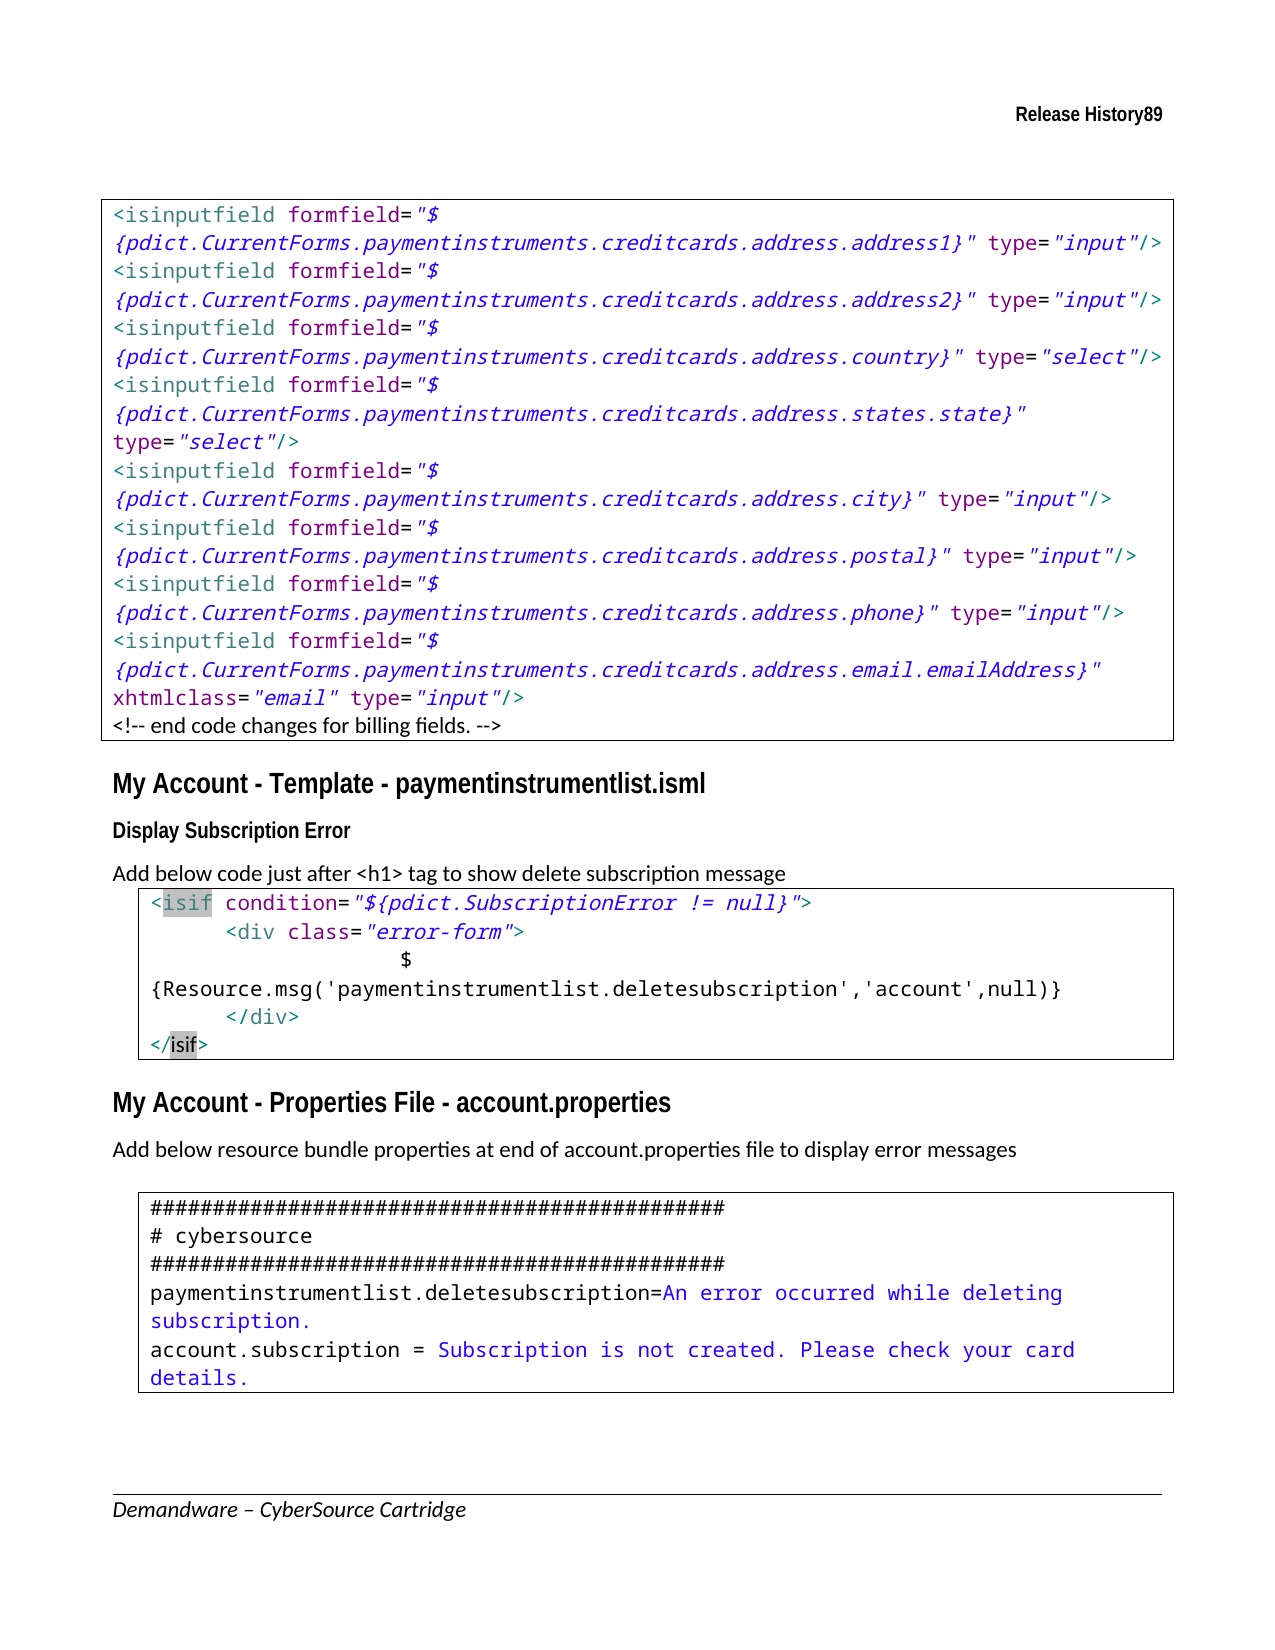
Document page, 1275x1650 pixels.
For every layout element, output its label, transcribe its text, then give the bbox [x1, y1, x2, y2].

subtitle Display Subscription Error [112, 817, 1162, 843]
table_header <isif condition="${pdict.SubscriptionError != null}"> <div class="error-form"> ${Resource.msg('paymentinstrumentlist.deletesubscription','account',null)} </div> </isif> [139, 889, 1173, 1059]
text Add below code just after <h1> tag to show delete subscription message [112, 859, 1162, 887]
subtitle My Account - Template - paymentinstrumentlist.isml [112, 766, 1162, 799]
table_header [102, 200, 1173, 740]
table_header ############################################## # cybersource ############################################## paymentinstrumentlist.deletesubscription=An error occurred while deleting subscription. account.subscription = Subscription is not created. Please check your card details. [139, 1193, 1173, 1392]
subtitle My Account - Properties File - account.properties [112, 1085, 1162, 1118]
text Add below resource bundle properties at end of account.properties file to display error messages [112, 1136, 1162, 1164]
